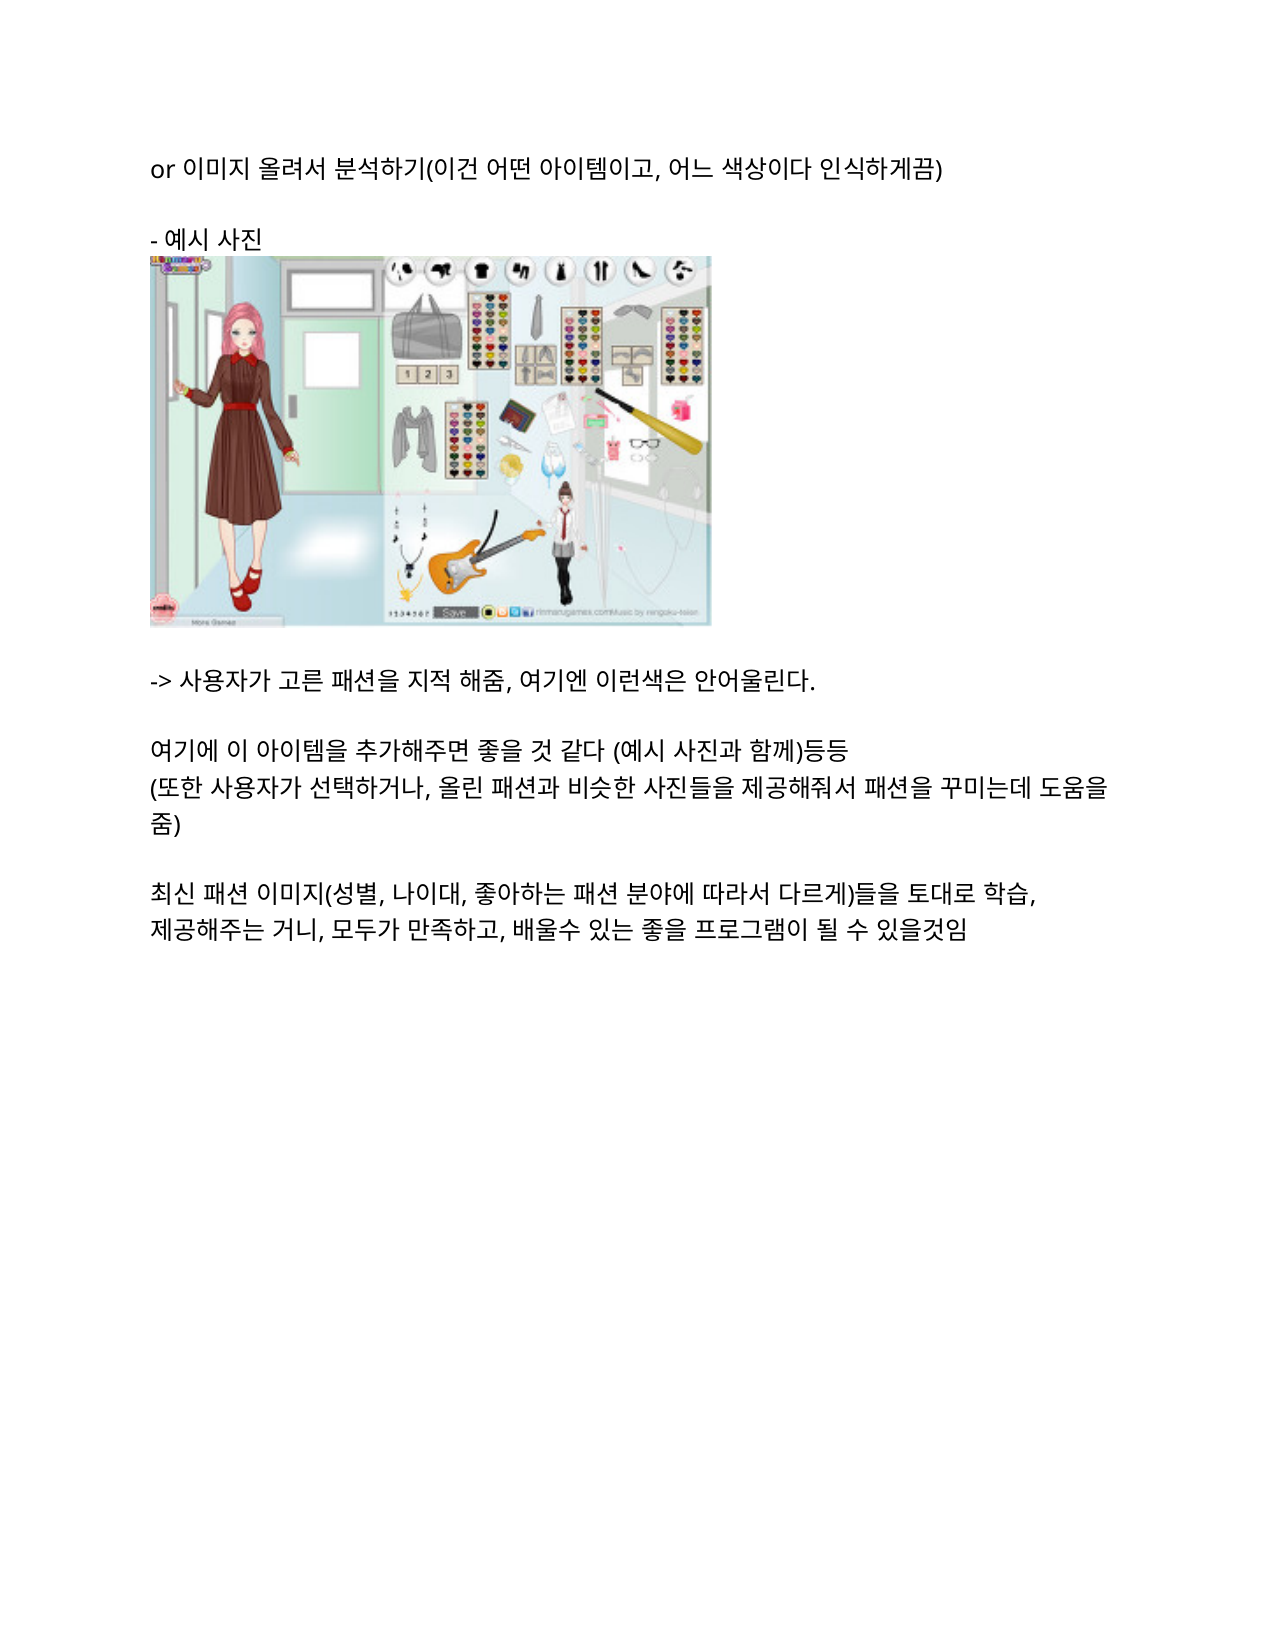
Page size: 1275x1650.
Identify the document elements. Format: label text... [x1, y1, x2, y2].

text 최신 패션 이미지(성별, 나이대, 좋아하는 패션 분야에 따라서 다르게)들을 토대로 학습, 제공해주는 거니, 모두가 만족하고, 배울수 있는 좋을 프로그램이 될 수 있을것임 [150, 874, 1125, 947]
text - 예시 사진 [150, 220, 1125, 257]
text (또한 사용자가 선택하거나, 올린 패션과 비슷한 사진들을 제공해줘서 패션을 꾸미는데 도움을 줌) [150, 768, 1125, 841]
text -> 사용자가 고른 패션을 지적 해줌, 여기엔 이런색은 안어울린다. [150, 661, 1125, 698]
text 여기에 이 아이템을 추가해주면 좋을 것 같다 (예시 사진과 함께)등등 [150, 732, 1125, 768]
text or 이미지 올려서 분석하기(이건 어떤 아이템이고, 어느 색상이다 인식하게끔) [150, 150, 1125, 186]
picture [150, 256, 712, 628]
